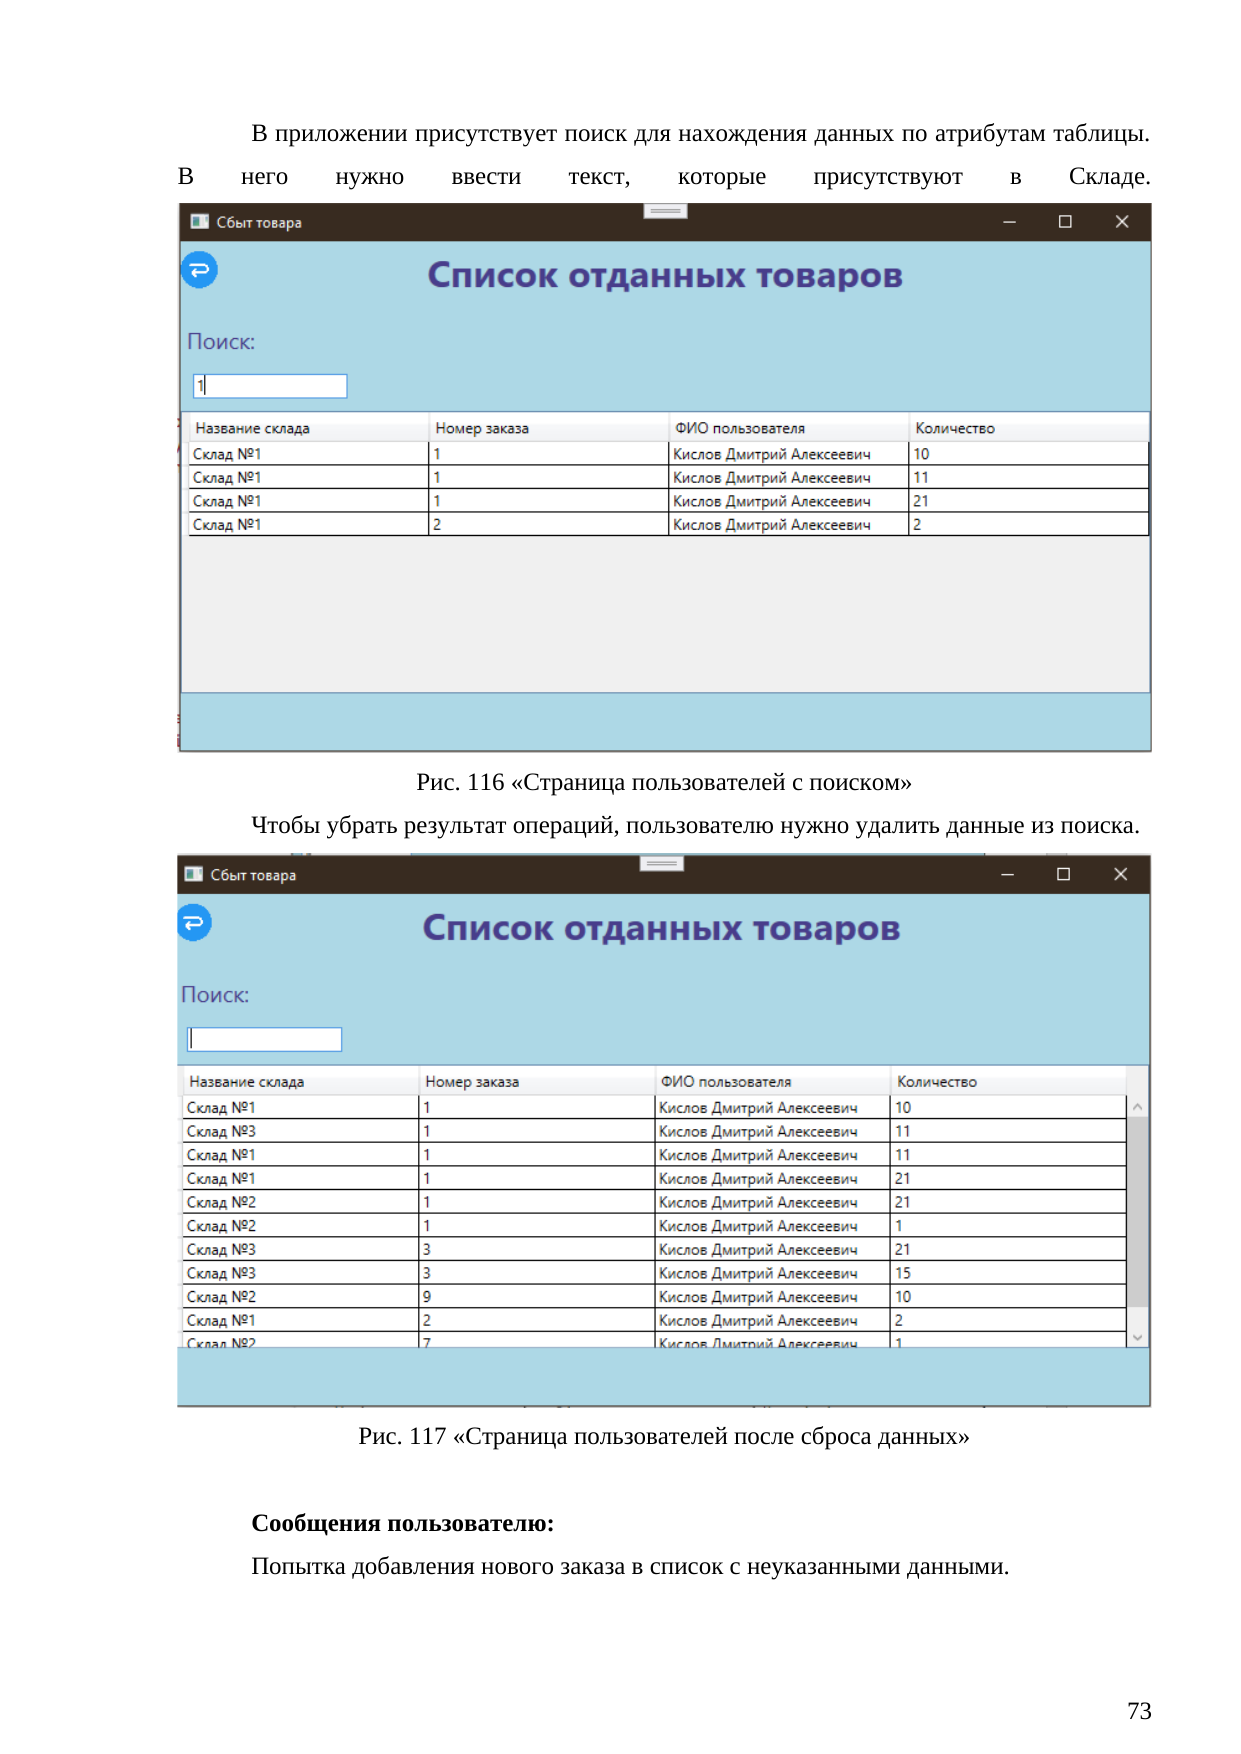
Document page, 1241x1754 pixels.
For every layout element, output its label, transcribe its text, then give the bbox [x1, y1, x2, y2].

text Чтобы убрать результат операций, пользователю нужно удалить данные из поиска. [177, 810, 1152, 839]
text Попытка добавления нового заказа в список с неуказанными данными. [177, 1551, 1152, 1579]
text Сообщения пользователю: [177, 1508, 1152, 1536]
picture [177, 203, 1152, 753]
text В приложении присутствует поиск для нахождения данных по атрибутам таблицы. В него нужно ввести текст, которые присутствуют в Складе. [177, 118, 1152, 203]
text Рис. 117 «Страница пользователей после сброса данных» [177, 1421, 1152, 1450]
text Рис. 116 «Страница пользователей с поиском» [177, 767, 1152, 796]
picture [177, 853, 1152, 1408]
